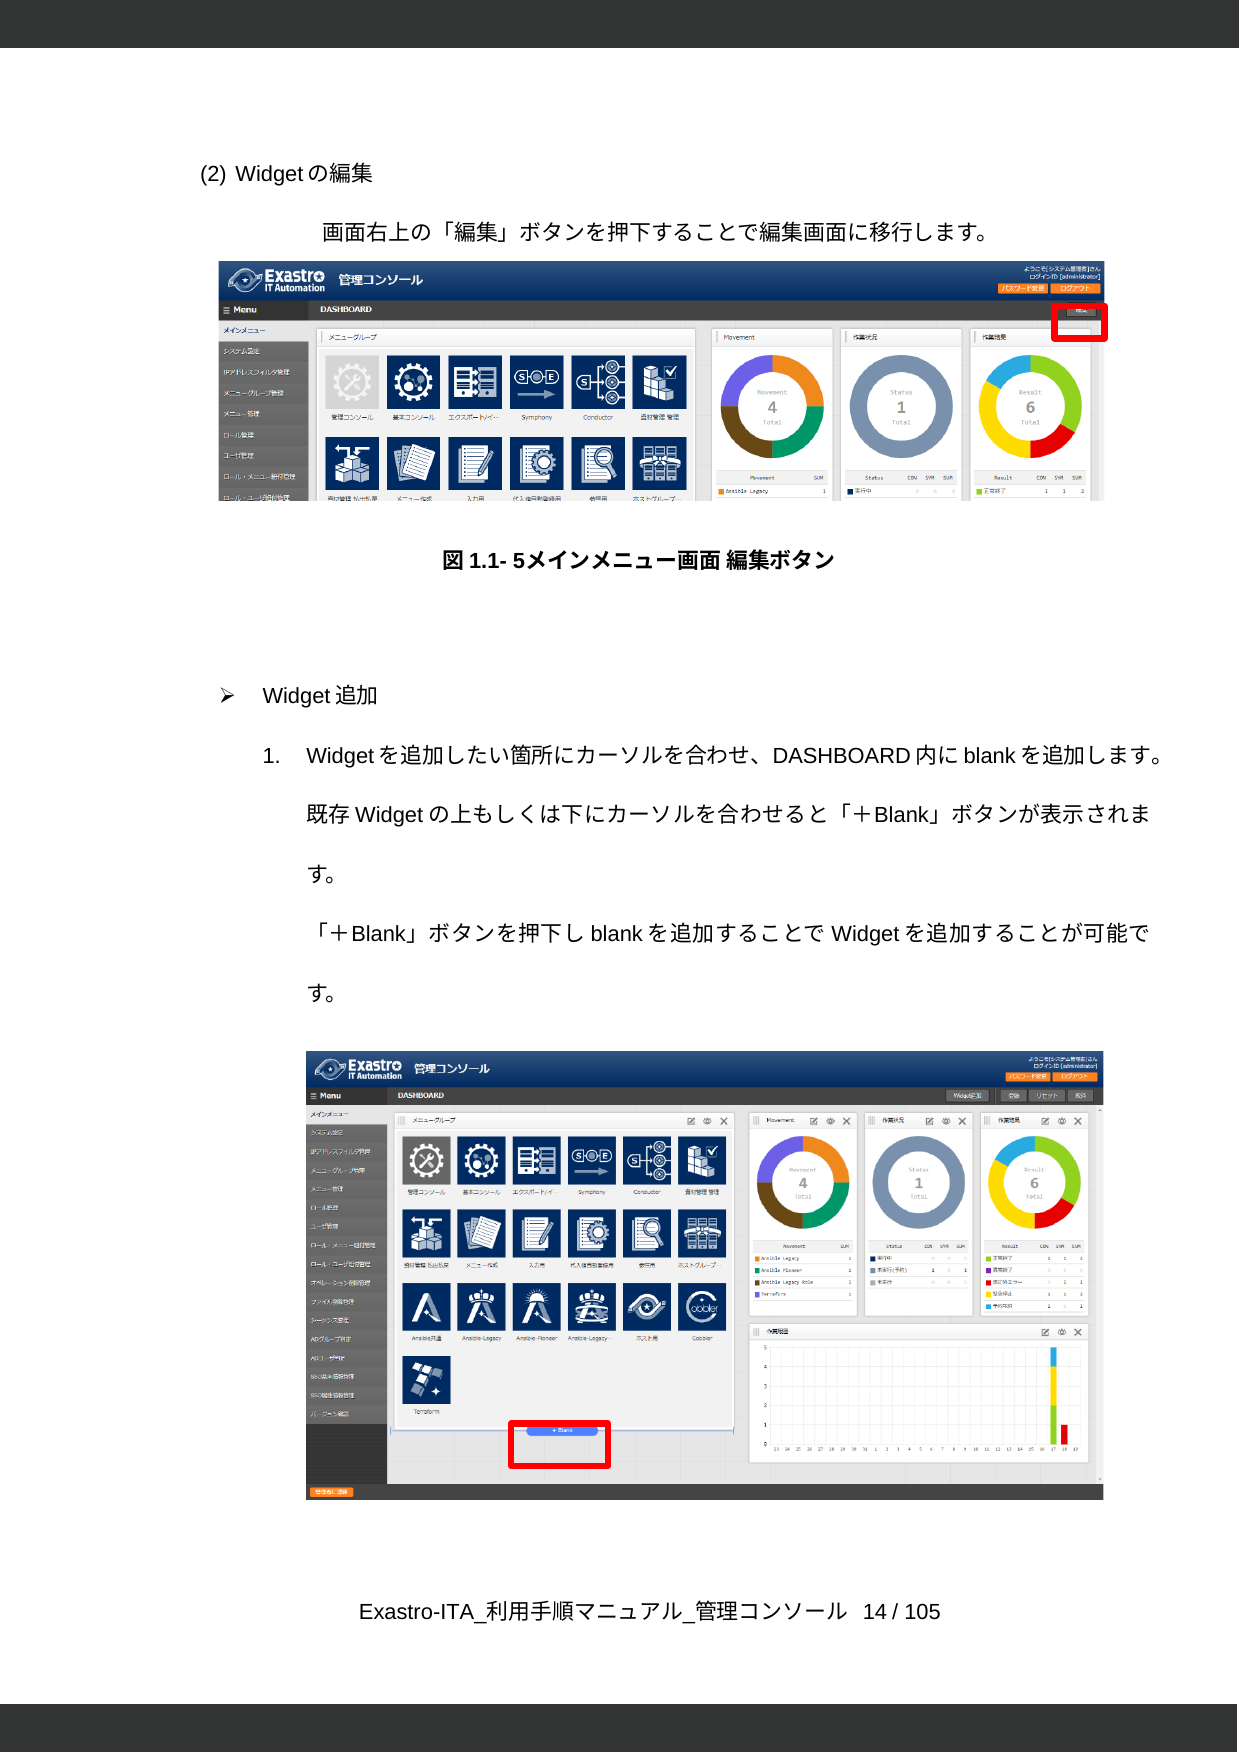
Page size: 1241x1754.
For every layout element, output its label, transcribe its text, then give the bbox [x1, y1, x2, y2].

picture [1058, 309, 1101, 335]
picture [218, 261, 1105, 501]
text 図 1.1- 5メインメニュー画面 編集ボタン [148, 529, 1130, 589]
text 画面右上の「編集」ボタンを押下することで編集画面に移行します。 [218, 201, 1152, 261]
subtitle Widgetの編集 [200, 142, 1152, 201]
text 既存Widgetの上もしくは下にカーソルを合わせると「＋Blank」ボタンが表示されます。 「＋Blank」ボタンを押下しblankを追加することでWidgetを追加することが可能です。 [306, 783, 1152, 1022]
list Widget追加 [218, 664, 1152, 724]
list Widgetを追加したい箇所にカーソルを合わせ、DASHBOARD内にblankを追加します。 [262, 724, 1152, 783]
picture [306, 1051, 1104, 1500]
picture [0, 1704, 1237, 1752]
picture [0, 0, 1239, 48]
